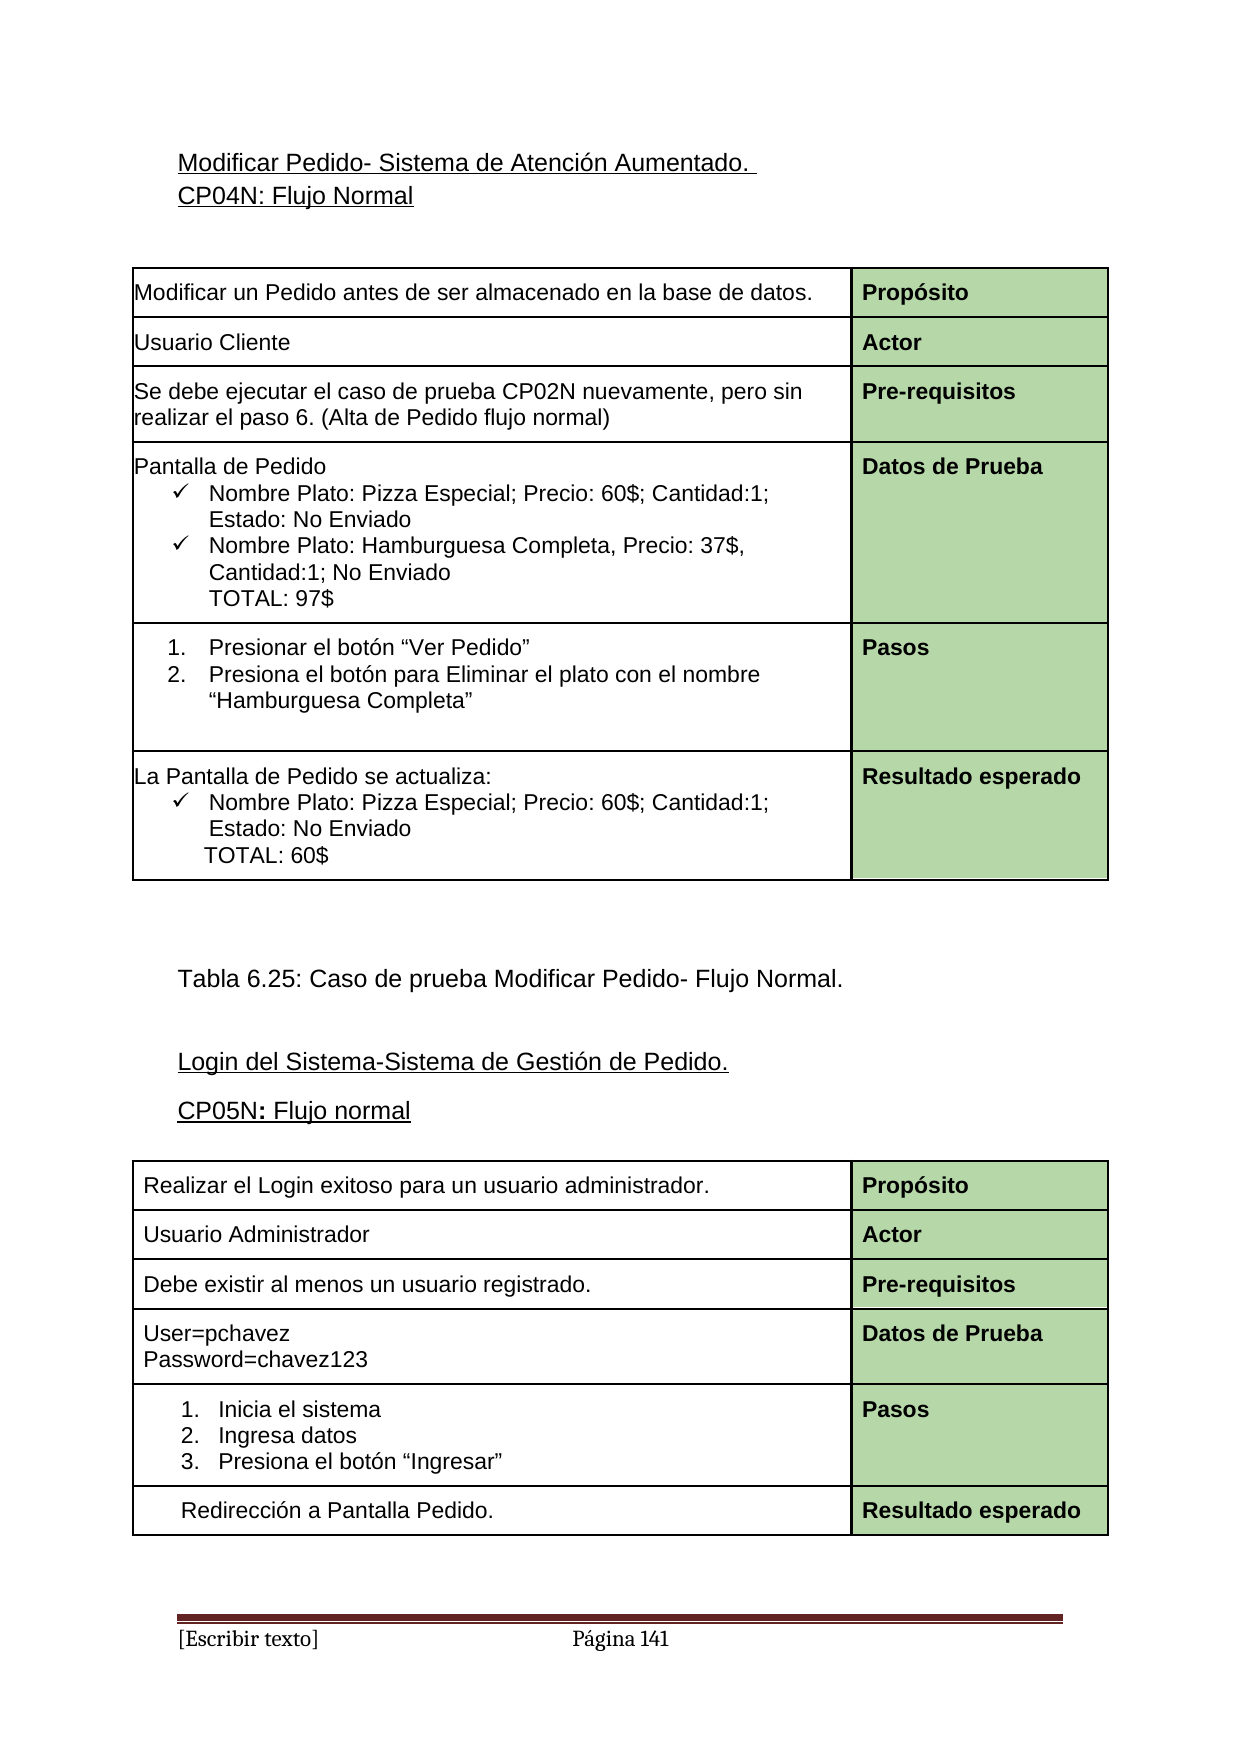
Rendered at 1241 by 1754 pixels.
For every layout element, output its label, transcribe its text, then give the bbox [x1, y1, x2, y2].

text Modificar Pedido- Sistema de Atención Aumentado. [177, 148, 1063, 176]
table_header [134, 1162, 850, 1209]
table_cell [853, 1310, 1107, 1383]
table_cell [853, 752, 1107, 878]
text Tabla 6.25: Caso de prueba Modificar Pedido- Flujo Normal. [177, 964, 1063, 992]
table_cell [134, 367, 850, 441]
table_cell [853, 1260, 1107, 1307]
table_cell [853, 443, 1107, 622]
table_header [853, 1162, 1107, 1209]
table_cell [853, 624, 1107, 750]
text CP04N: Flujo Normal [177, 181, 1063, 209]
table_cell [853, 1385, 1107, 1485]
text Login del Sistema-Sistema de Gestión de Pedido. [177, 1047, 1063, 1075]
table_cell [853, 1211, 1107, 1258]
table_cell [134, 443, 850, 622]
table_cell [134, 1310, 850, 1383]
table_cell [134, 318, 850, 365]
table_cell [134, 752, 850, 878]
text CP05N: Flujo normal [177, 1096, 1063, 1125]
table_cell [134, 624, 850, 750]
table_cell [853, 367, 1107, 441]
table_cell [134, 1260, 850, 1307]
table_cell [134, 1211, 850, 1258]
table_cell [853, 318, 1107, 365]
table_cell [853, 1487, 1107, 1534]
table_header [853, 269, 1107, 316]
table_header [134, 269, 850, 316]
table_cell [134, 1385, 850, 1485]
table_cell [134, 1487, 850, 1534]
